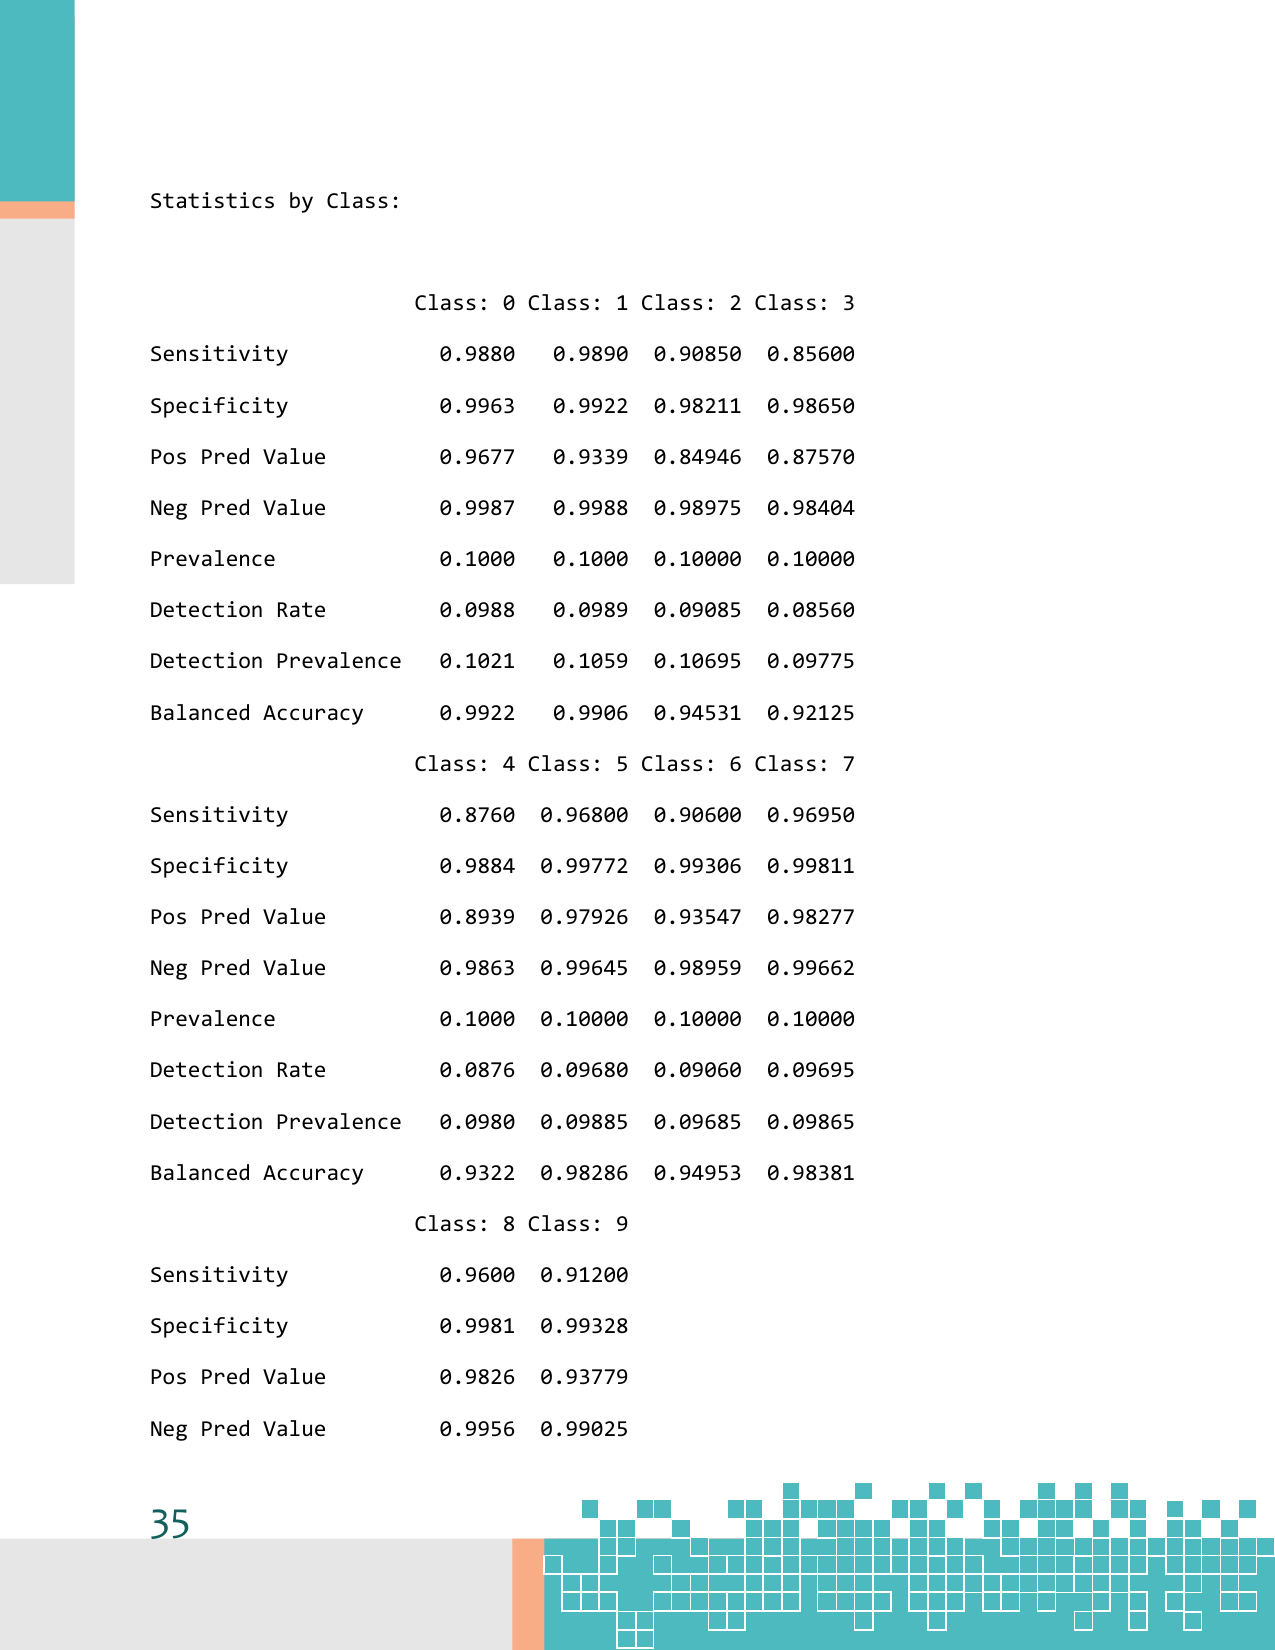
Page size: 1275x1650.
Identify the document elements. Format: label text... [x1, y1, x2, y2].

text Sensitivity 0.8760 0.96800 0.90600 0.96950 [150, 801, 1050, 828]
text Detection Rate 0.0988 0.0989 0.09085 0.08560 [150, 597, 1050, 623]
text Sensitivity 0.9880 0.9890 0.90850 0.85600 [150, 341, 1050, 368]
text Balanced Accuracy 0.9322 0.98286 0.94953 0.98381 [150, 1159, 1050, 1186]
text Class: 8 Class: 9 [150, 1210, 1050, 1237]
text Prevalence 0.1000 0.1000 0.10000 0.10000 [150, 546, 1050, 572]
text Balanced Accuracy 0.9922 0.9906 0.94531 0.92125 [150, 699, 1050, 726]
text Detection Prevalence 0.1021 0.1059 0.10695 0.09775 [150, 648, 1050, 675]
text Class: 0 Class: 1 Class: 2 Class: 3 [150, 290, 1050, 317]
text Specificity 0.9963 0.9922 0.98211 0.98650 [150, 392, 1050, 419]
text Detection Prevalence 0.0980 0.09885 0.09685 0.09865 [150, 1108, 1050, 1135]
text Specificity 0.9884 0.99772 0.99306 0.99811 [150, 852, 1050, 879]
text Detection Rate 0.0876 0.09680 0.09060 0.09695 [150, 1057, 1050, 1084]
text Pos Pred Value 0.9677 0.9339 0.84946 0.87570 [150, 443, 1050, 470]
text Class: 4 Class: 5 Class: 6 Class: 7 [150, 750, 1050, 777]
text Sensitivity 0.9600 0.91200 [150, 1262, 1050, 1288]
text Specificity 0.9981 0.99328 [150, 1313, 1050, 1339]
text Pos Pred Value 0.8939 0.97926 0.93547 0.98277 [150, 903, 1050, 930]
text Pos Pred Value 0.9826 0.93779 [150, 1364, 1050, 1391]
text Prevalence 0.1000 0.10000 0.10000 0.10000 [150, 1006, 1050, 1033]
text Statistics by Class: [150, 187, 1050, 214]
text Neg Pred Value 0.9987 0.9988 0.98975 0.98404 [150, 494, 1050, 521]
text Neg Pred Value 0.9863 0.99645 0.98959 0.99662 [150, 955, 1050, 982]
text Neg Pred Value 0.9956 0.99025 [150, 1415, 1050, 1442]
